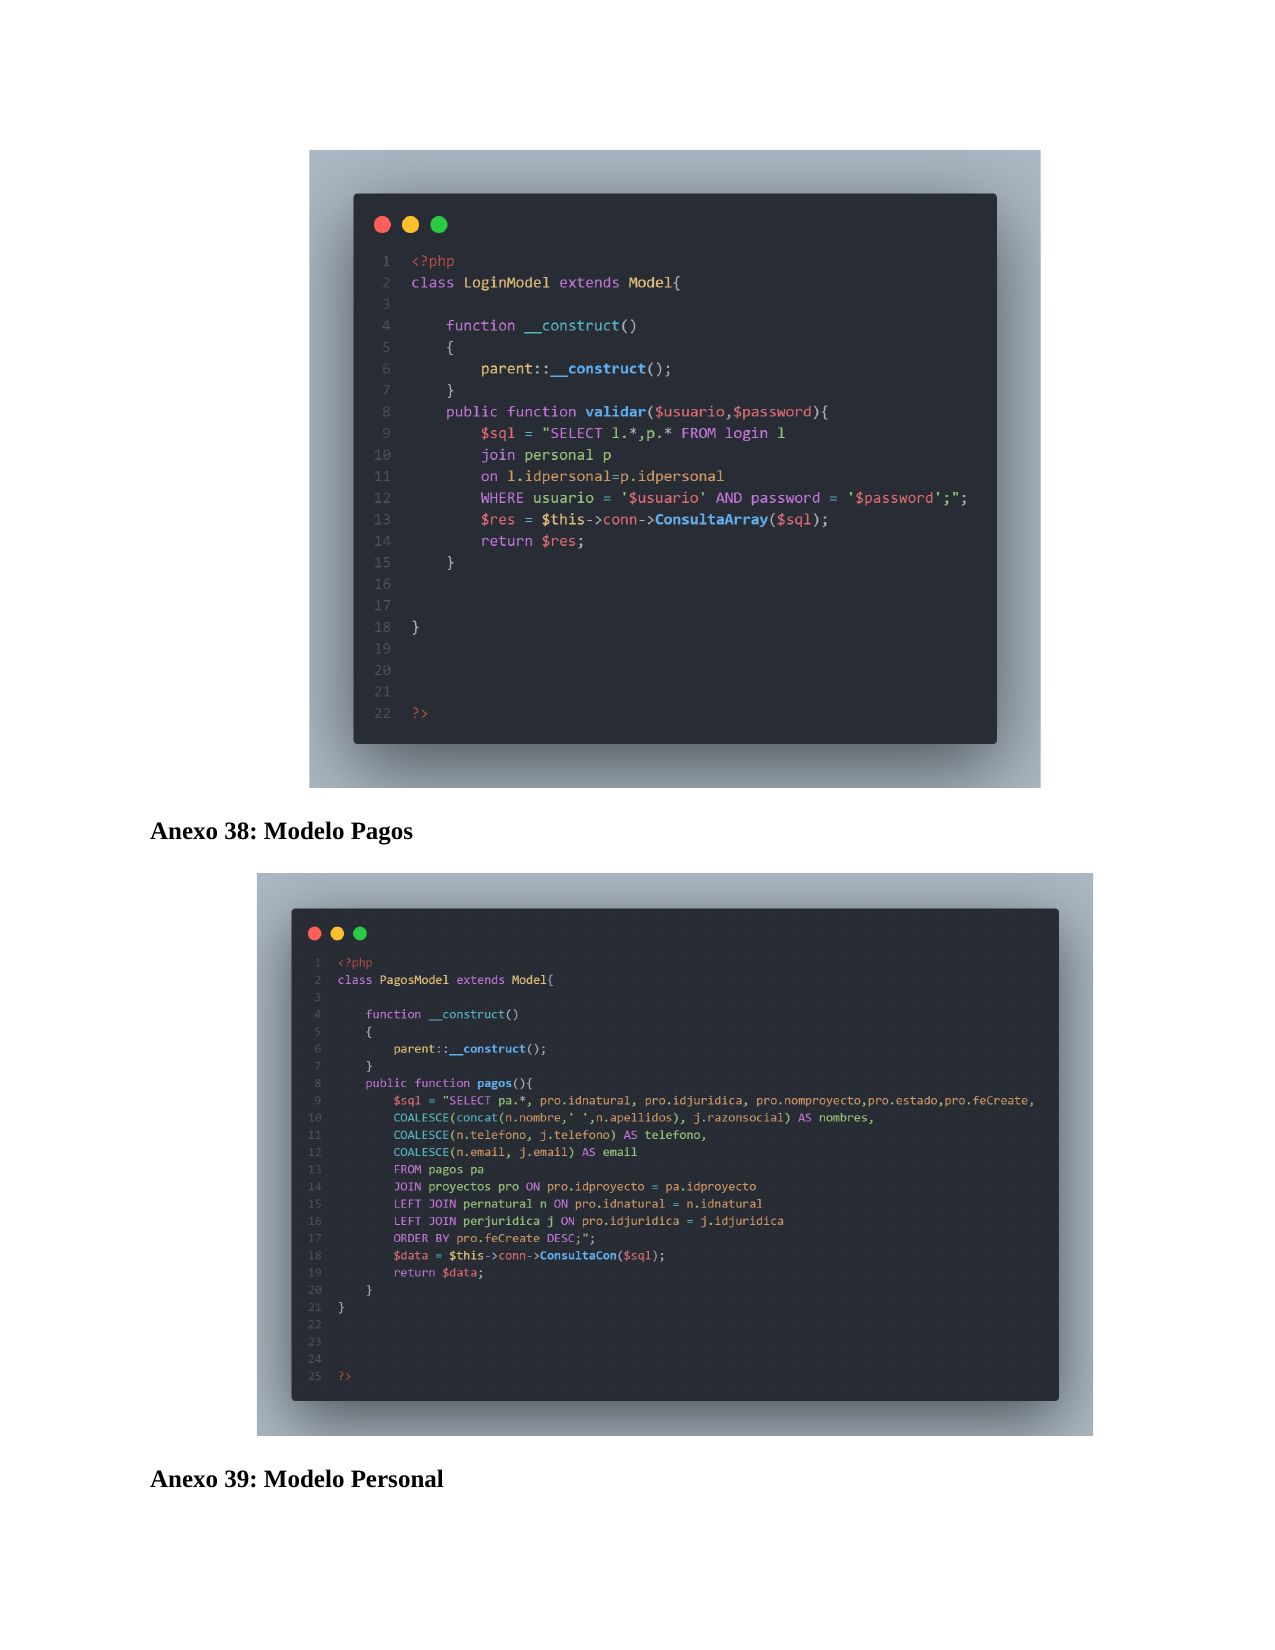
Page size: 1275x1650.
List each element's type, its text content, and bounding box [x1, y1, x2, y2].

text Anexo 39: Modelo Personal [150, 1464, 1125, 1493]
picture [256, 873, 1094, 1436]
picture [309, 150, 1041, 788]
text Anexo 38: Modelo Pagos [150, 816, 1125, 845]
